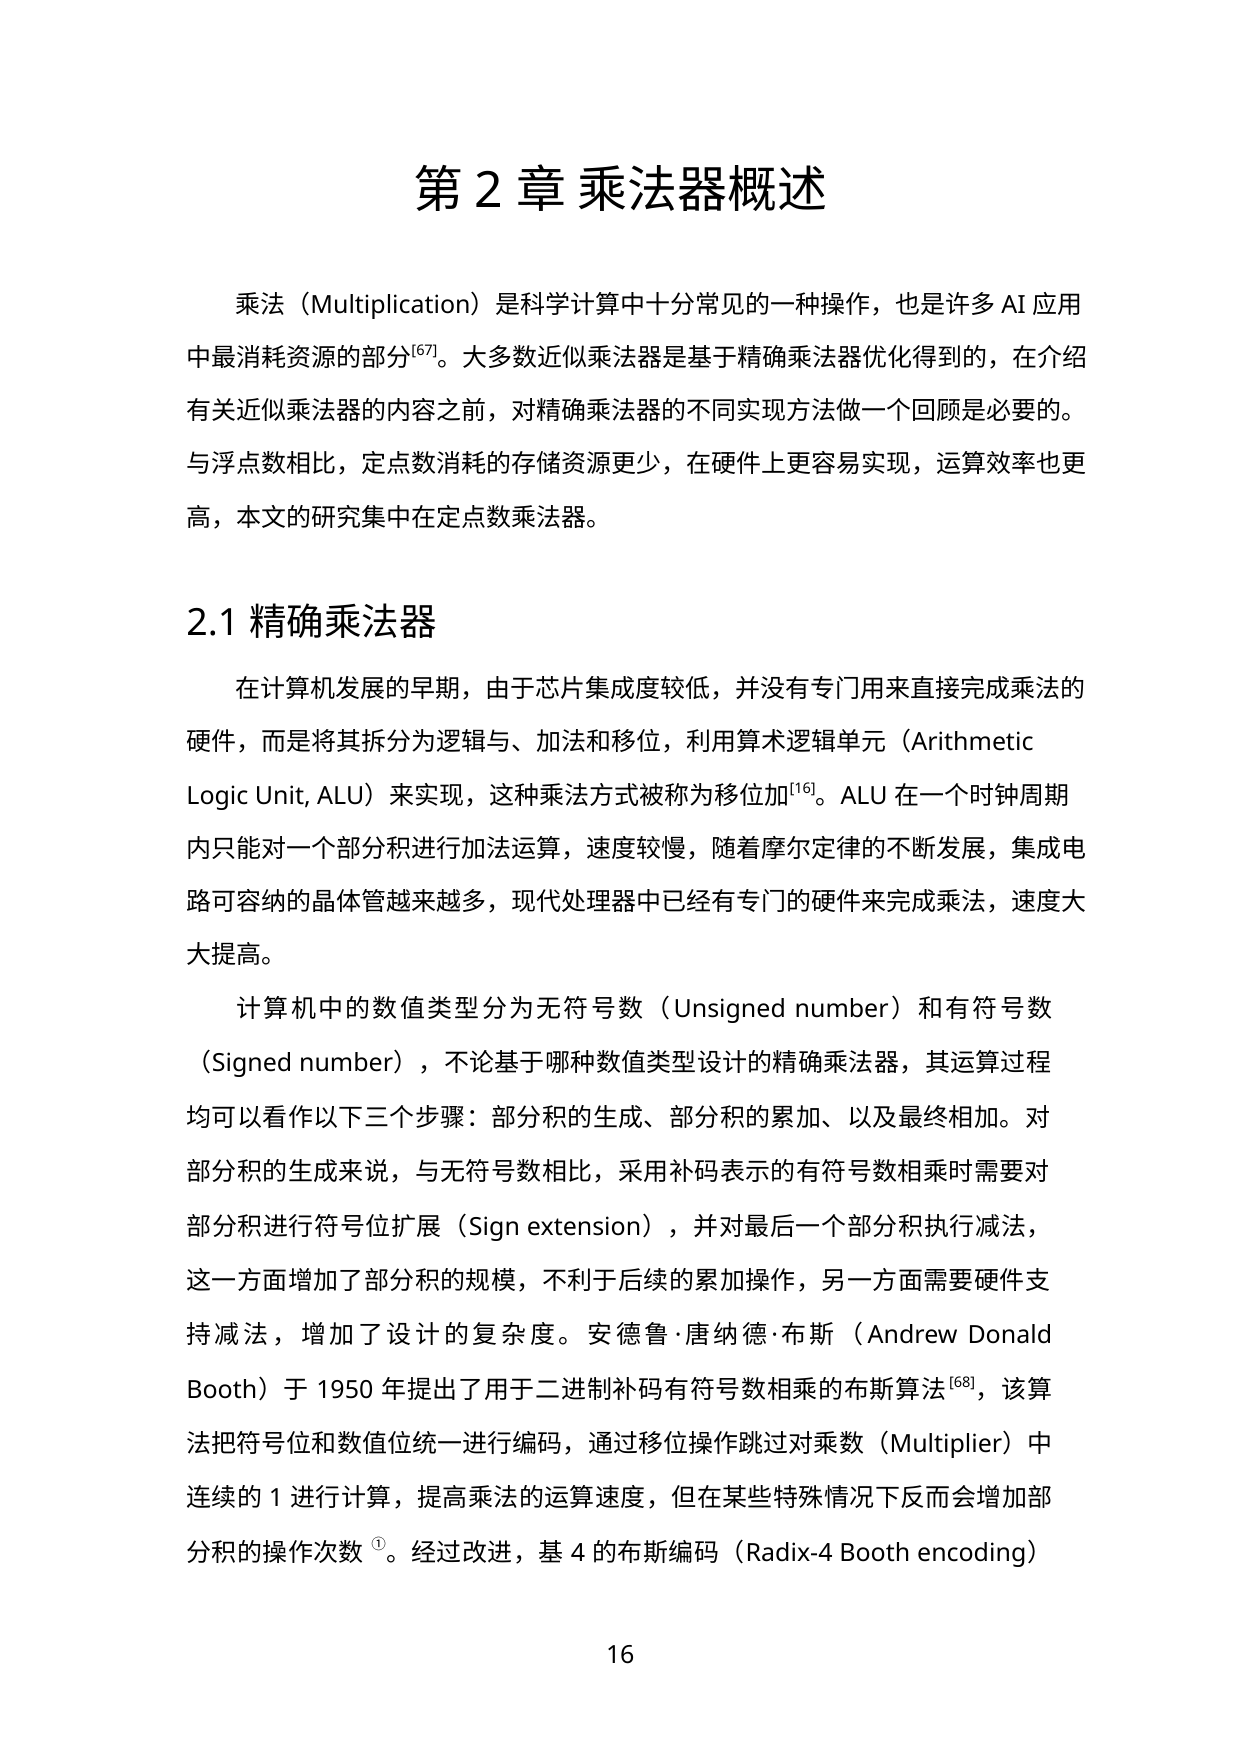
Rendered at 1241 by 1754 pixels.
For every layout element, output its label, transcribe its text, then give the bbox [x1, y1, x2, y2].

text 乘法（Multiplication）是科学计算中十分常见的一种操作，也是许多 AI 应用中最消耗资源的部分[67]。大多数近似乘法器是基于精确乘法器优化得到的，在介绍有关近似乘法器的内容之前，对精确乘法器的不同实现方法做一个回顾是必要的。与浮点数相比，定点数消耗的存储资源更少，在硬件上更容易实现，运算效率也更高，本文的研究集中在定点数乘法器。 [186, 284, 1091, 533]
text 第 2 章 乘法器概述 [172, 150, 1068, 222]
text 在计算机发展的早期，由于芯片集成度较低，并没有专门用来直接完成乘法的硬件，而是将其拆分为逻辑与、加法和移位，利用算术逻辑单元（Arithmetic Logic Unit, ALU）来实现，这种乘法方式被称为移位加[16]。ALU 在一个时钟周期内只能对一个部分积进行加法运算，速度较慢，随着摩尔定律的不断发展，集成电路可容纳的晶体管越来越多，现代处理器中已经有专门的硬件来完成乘法，速度大大提高。 [186, 669, 1091, 971]
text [186, 988, 1052, 1568]
text 2.1 精确乘法器 [186, 592, 1091, 646]
